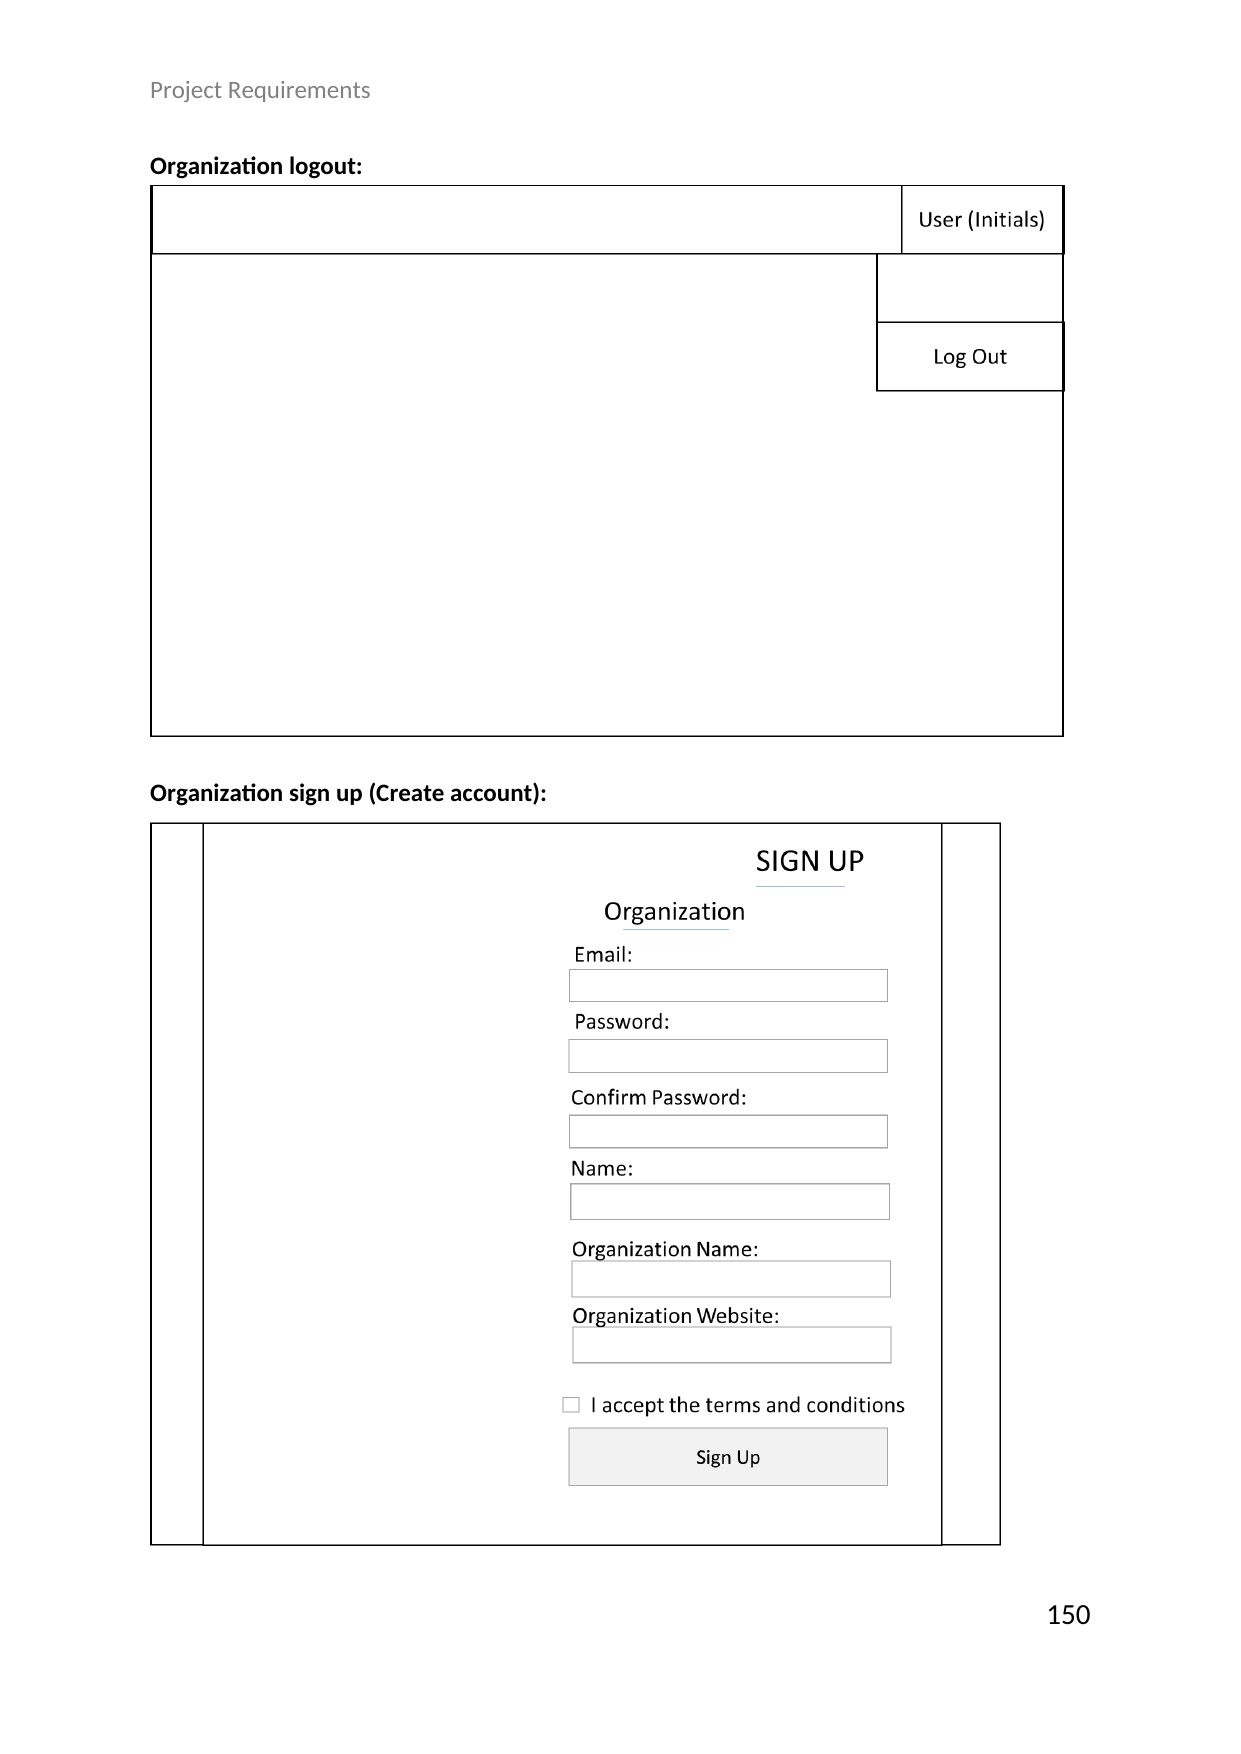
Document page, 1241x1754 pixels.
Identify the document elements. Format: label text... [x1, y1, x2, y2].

picture [150, 185, 1065, 737]
text Organization sign up (Create account): [150, 777, 1090, 807]
picture [150, 812, 1001, 1546]
text Organization logout: [150, 150, 1090, 181]
